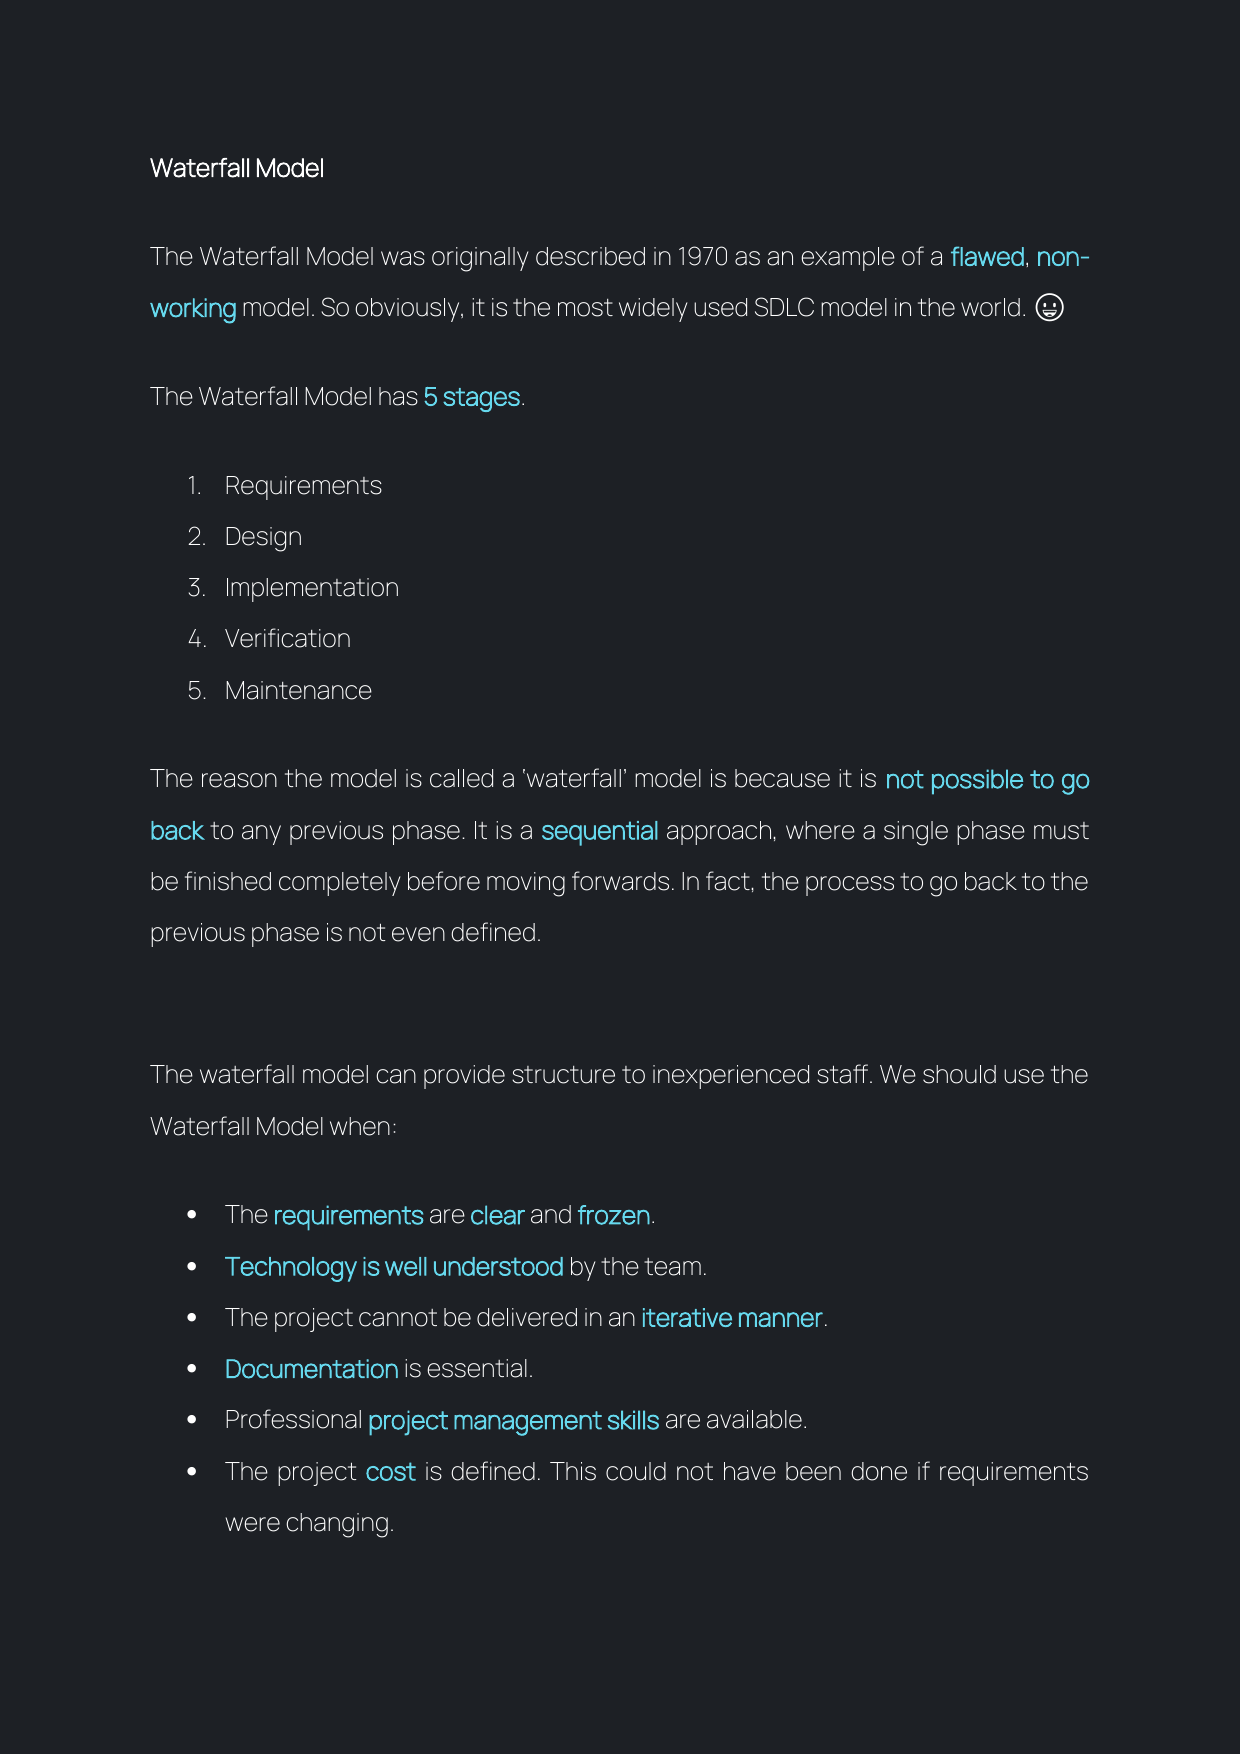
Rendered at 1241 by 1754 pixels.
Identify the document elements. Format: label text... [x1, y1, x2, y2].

list Documentation is essential. [187, 1351, 1090, 1385]
list Requirements [187, 467, 1090, 502]
text The waterfall model can provide structure to inexperienced staff. We should use the Waterfall Model when: [150, 1057, 1090, 1143]
text The Waterfall Model was originally described in 1970 as an example of a flawed, non-working model. So obviously, it is the most widely used SDLC model in the world. [150, 239, 1090, 324]
subtitle Waterfall Model [150, 150, 1090, 184]
list The project cannot be delivered in an iterative manner. [187, 1300, 1090, 1334]
list Technology is well understood by the team. [187, 1248, 1090, 1283]
list Design [187, 519, 1090, 553]
list The project cost is defined. This could not have been done if requirements were changing. [187, 1453, 1090, 1539]
list The requirements are clear and frozen. [187, 1197, 1090, 1231]
text The Waterfall Model has 5 stages. [150, 379, 1090, 413]
list Professional project management skills are available. [187, 1402, 1090, 1436]
text The reason the model is called a ‘waterfall’ model is because it is not possible to go back to any previous phase. It is a sequential approach, where a single phase must be finished completely before moving forwards. In fact, the process to go back to the previous phase is not even defined. [150, 761, 1090, 949]
list Implementation [187, 570, 1090, 604]
list Verification [187, 621, 1090, 655]
list Maintenance [187, 672, 1090, 707]
